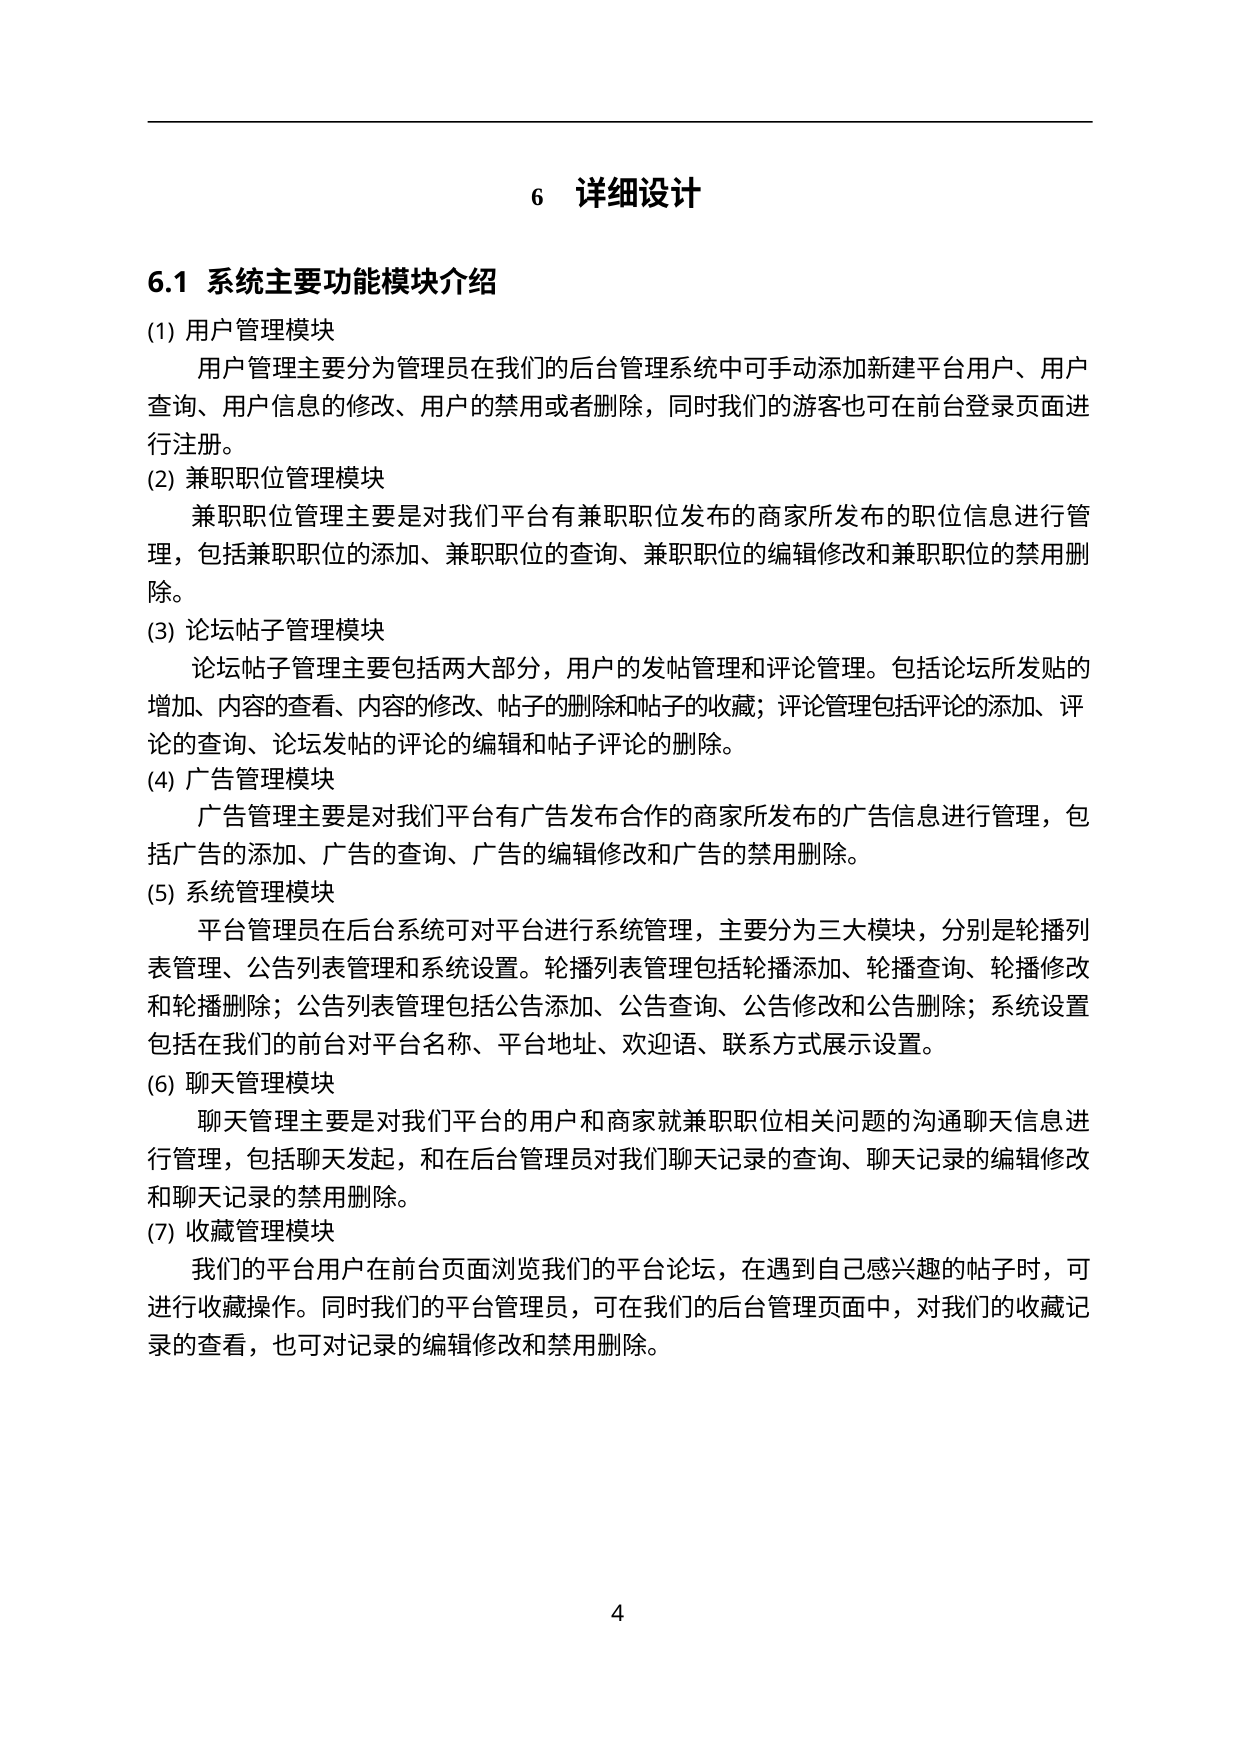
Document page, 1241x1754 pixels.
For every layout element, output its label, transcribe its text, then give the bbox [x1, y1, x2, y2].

list 用户管理模块 [147, 310, 1146, 346]
list 论坛帖子管理模块 [147, 611, 1146, 647]
list 收藏管理模块 [147, 1215, 1146, 1247]
subtitle 系统主要功能模块介绍 [147, 258, 1146, 301]
text 广告管理主要是对我们平台有广告发布合作的商家所发布的广告信息进行管理，包括广告的添加、广告的查询、广告的编辑修改和广告的禁用删除。 [147, 797, 1093, 871]
text 论坛帖子管理主要包括两大部分，用户的发帖管理和评论管理。包括论坛所发贴的增加、内容的查看、内容的修改、帖子的删除和帖子的收藏；评论管理包括评论的添加、评论的查询、论坛发帖的评论的编辑和帖子评论的删除。 [147, 649, 1105, 761]
text 平台管理员在后台系统可对平台进行系统管理，主要分为三大模块，分别是轮播列表管理、公告列表管理和系统设置。轮播列表管理包括轮播添加、轮播查询、轮播修改和轮播删除；公告列表管理包括公告添加、公告查询、公告修改和公告删除；系统设置包括在我们的前台对平台名称、平台地址、欢迎语、联系方式展示设置。 [147, 911, 1093, 1061]
text 我们的平台用户在前台页面浏览我们的平台论坛，在遇到自己感兴趣的帖子时，可进行收藏操作。同时我们的平台管理员，可在我们的后台管理页面中，对我们的收藏记录的查看，也可对记录的编辑修改和禁用删除。 [147, 1249, 1093, 1361]
list 系统管理模块 [147, 873, 1146, 909]
text 用户管理主要分为管理员在我们的后台管理系统中可手动添加新建平台用户、用户查询、用户信息的修改、用户的禁用或者删除，同时我们的游客也可在前台登录页面进行注册。 [147, 348, 1093, 461]
text 兼职职位管理主要是对我们平台有兼职职位发布的商家所发布的职位信息进行管 理，包括兼职职位的添加、兼职职位的查询、兼职职位的编辑修改和兼职职位的禁用删除。 [147, 496, 1093, 609]
subtitle 详细设计 [531, 161, 1146, 217]
list 兼职职位管理模块 [147, 462, 1146, 494]
list 聊天管理模块 [147, 1063, 1146, 1099]
text 聊天管理主要是对我们平台的用户和商家就兼职职位相关问题的沟通聊天信息进行管理，包括聊天发起，和在后台管理员对我们聊天记录的查询、聊天记录的编辑修改和聊天记录的禁用删除。 [147, 1101, 1093, 1213]
list 广告管理模块 [147, 763, 1146, 795]
